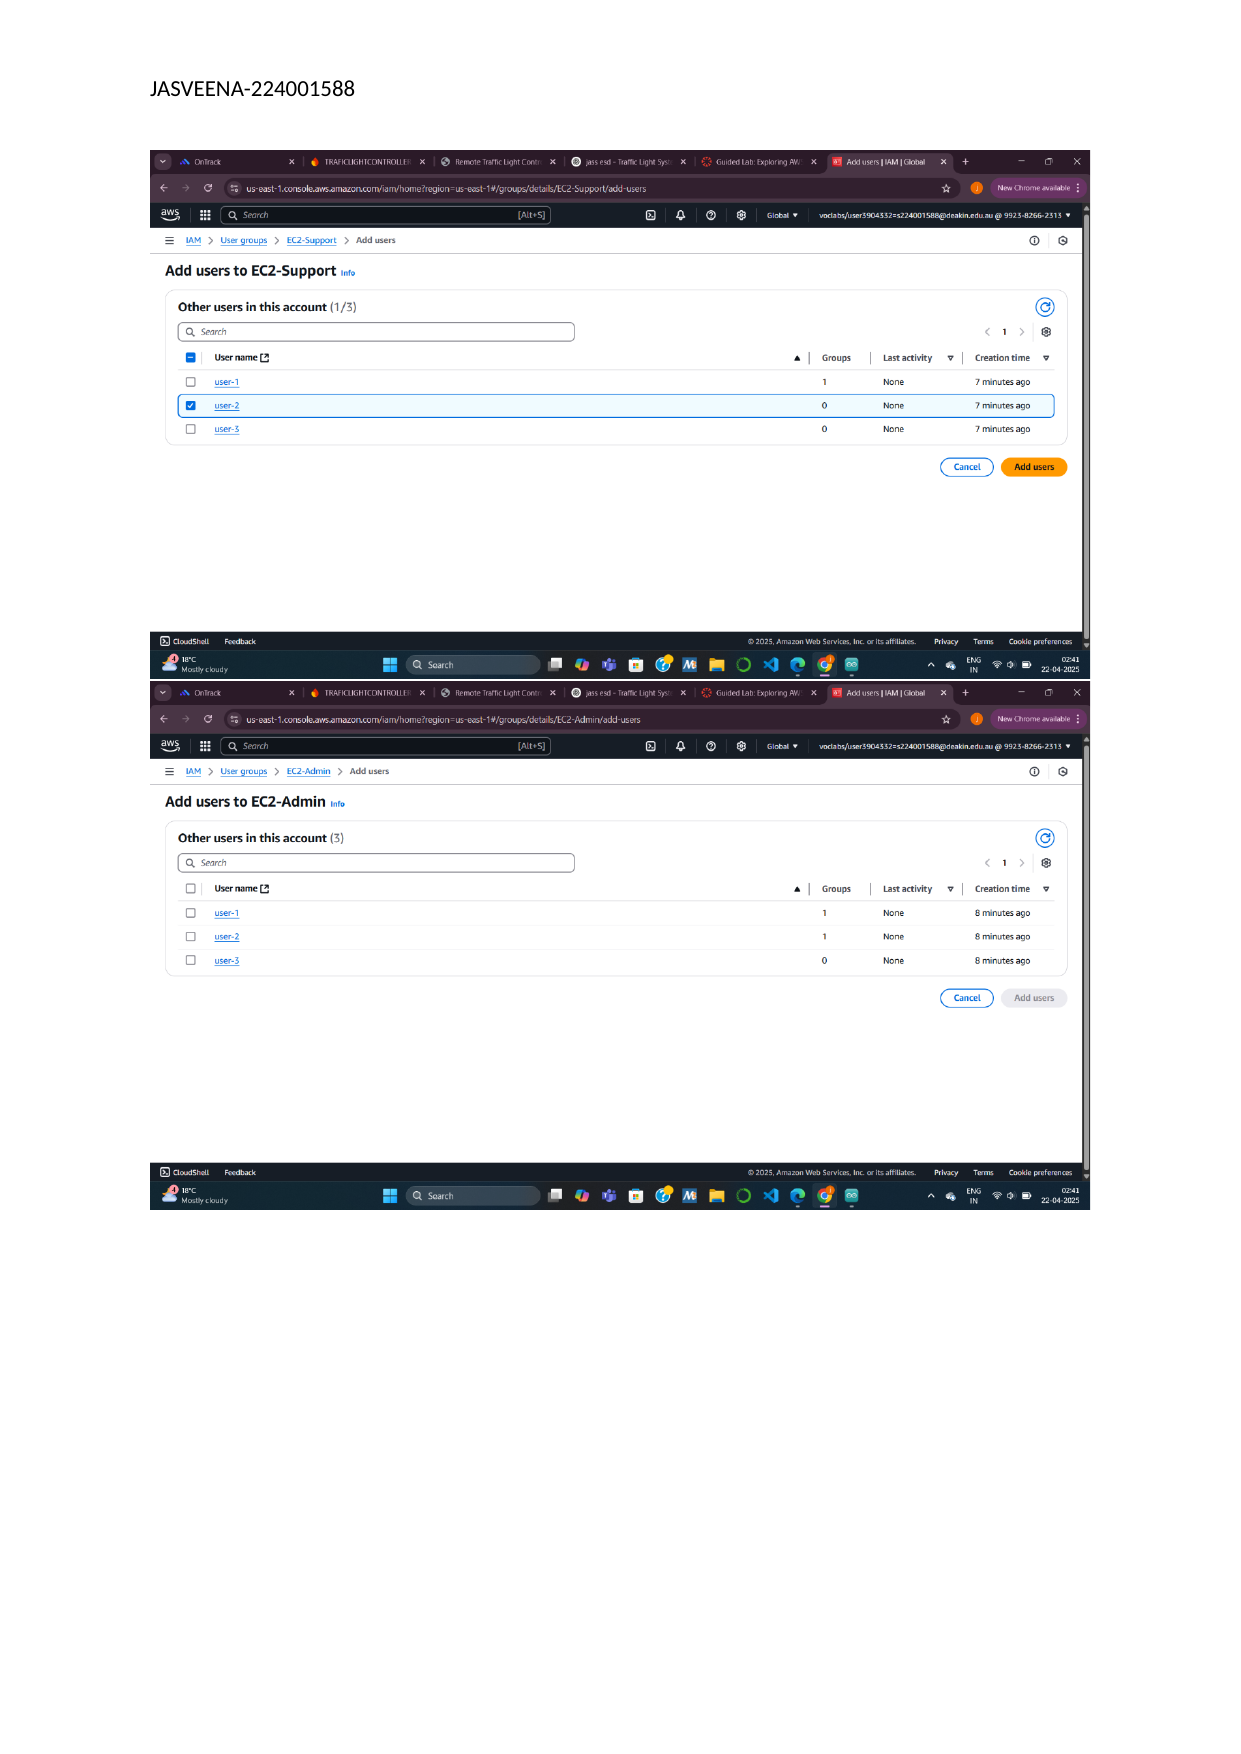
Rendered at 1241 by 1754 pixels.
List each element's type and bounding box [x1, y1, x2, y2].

picture [150, 681, 1091, 1210]
picture [150, 150, 1091, 679]
